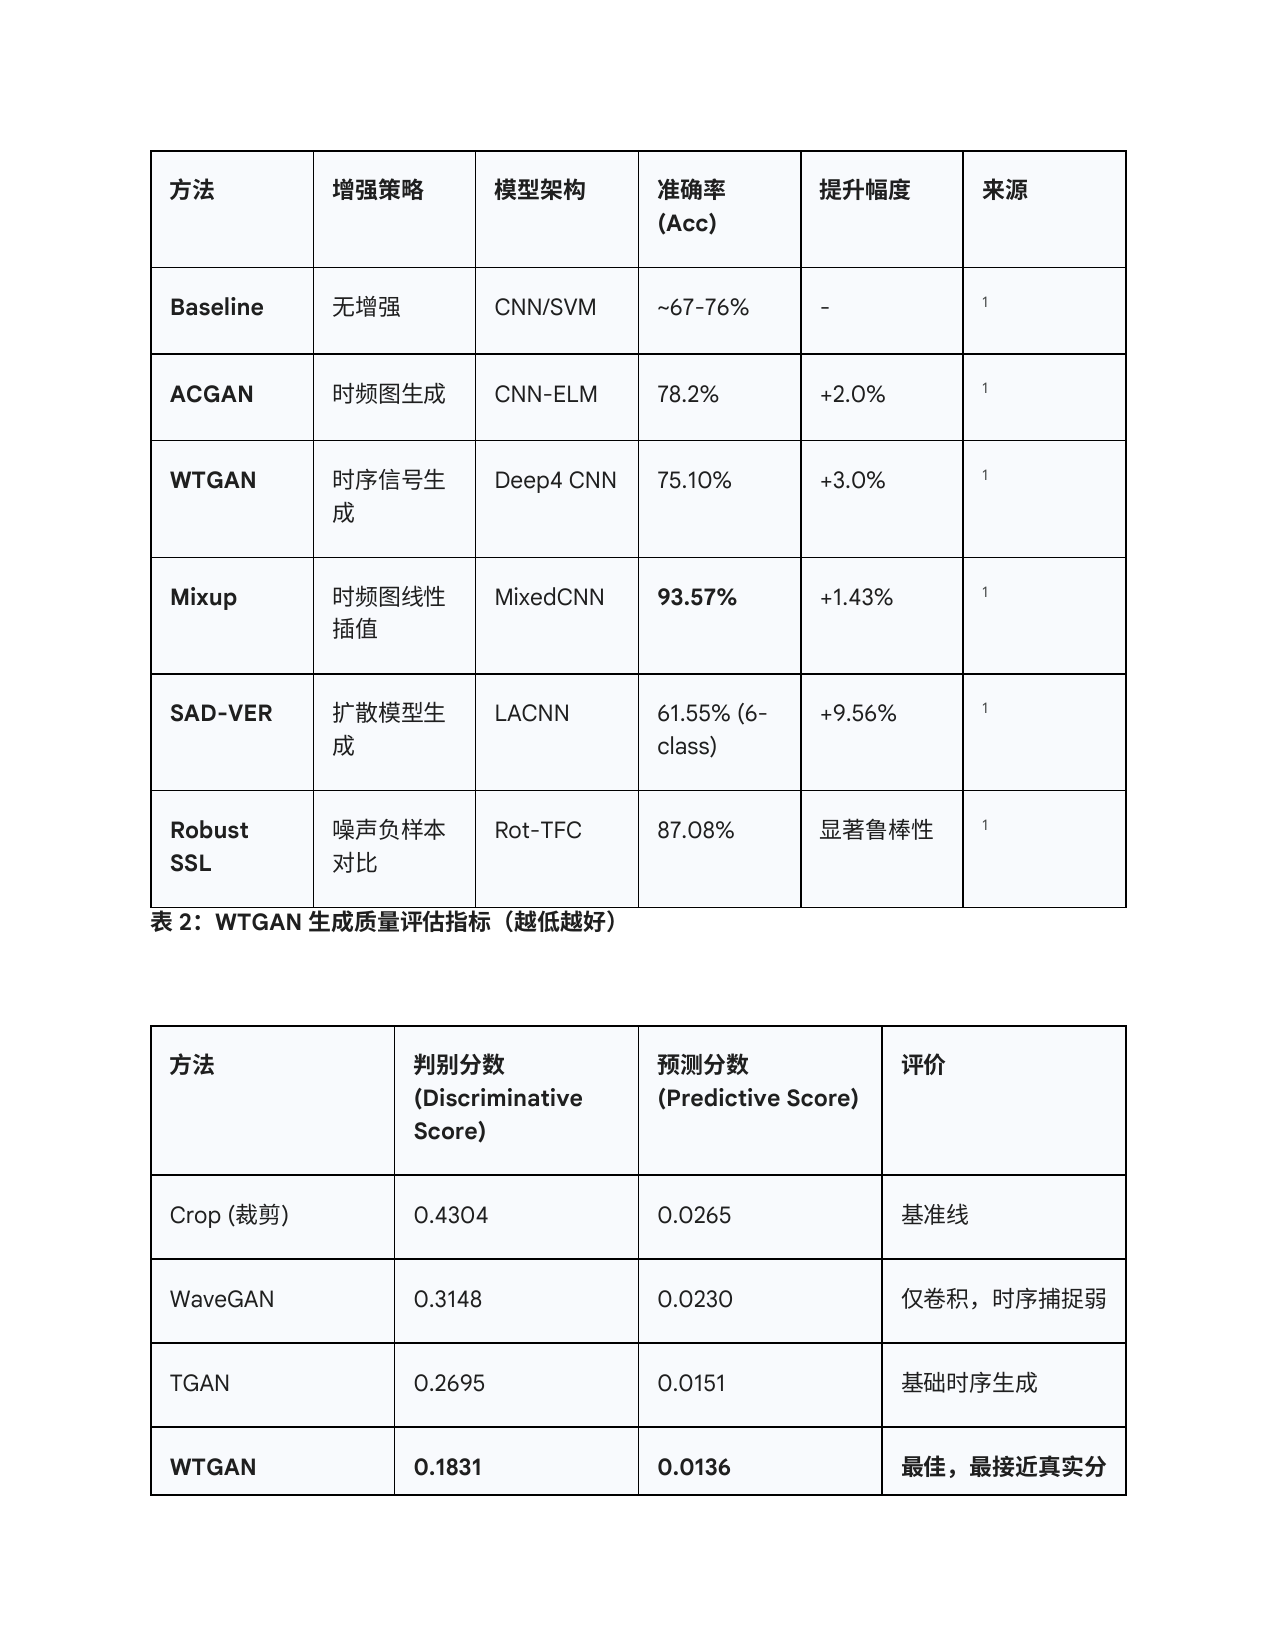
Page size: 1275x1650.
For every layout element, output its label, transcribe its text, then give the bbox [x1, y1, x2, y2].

table_cell 87.08% [639, 791, 800, 906]
table_cell 93.57% [639, 558, 800, 673]
table_cell WTGAN [152, 441, 313, 556]
table_cell - [802, 268, 962, 353]
table_header 提升幅度 [802, 152, 962, 267]
table_cell 1 [964, 355, 1125, 440]
table_cell LACNN [476, 675, 638, 790]
table_header 方法 [152, 1027, 394, 1174]
table_cell Deep4 CNN [476, 441, 638, 556]
table_cell +3.0% [802, 441, 962, 556]
table_header 评价 [883, 1027, 1125, 1174]
table_header 模型架构 [476, 152, 638, 267]
table_header 预测分数 (Predictive Score) [639, 1027, 881, 1174]
table_header 方法 [152, 152, 313, 267]
table_cell 1 [964, 791, 1125, 906]
table_cell 0.1831 [395, 1428, 638, 1494]
table_cell 时频图生成 [314, 355, 475, 440]
table_cell +9.56% [802, 675, 962, 790]
table_cell 无增强 [314, 268, 475, 353]
table_header 增强策略 [314, 152, 475, 267]
table_cell 0.0230 [639, 1260, 881, 1342]
table_cell 0.4304 [395, 1176, 638, 1258]
table_cell ACGAN [152, 355, 313, 440]
table_cell +2.0% [802, 355, 962, 440]
table_cell 1 [964, 675, 1125, 790]
table_cell 时序信号生成 [314, 441, 475, 556]
table_cell 显著鲁棒性 [802, 791, 962, 906]
table_cell 0.0151 [639, 1344, 881, 1426]
table_header 判别分数 (Discriminative Score) [395, 1027, 638, 1174]
table_cell 时频图线性插值 [314, 558, 475, 673]
table_cell SAD-VER [152, 675, 313, 790]
table_cell 0.3148 [395, 1260, 638, 1342]
table_cell WTGAN [152, 1428, 394, 1494]
table_cell Crop (裁剪) [152, 1176, 394, 1258]
table_cell Robust SSL [152, 791, 313, 906]
table_header 准确率 (Acc) [639, 152, 800, 267]
table_cell Rot-TFC [476, 791, 638, 906]
table_cell 扩散模型生成 [314, 675, 475, 790]
table_cell 1 [964, 441, 1125, 556]
table_cell TGAN [152, 1344, 394, 1426]
table_cell 75.10% [639, 441, 800, 556]
table_cell 基准线 [883, 1176, 1125, 1258]
table_cell 78.2% [639, 355, 800, 440]
table_cell Mixup [152, 558, 313, 673]
table_cell 基础时序生成 [883, 1344, 1125, 1426]
table_cell 1 [964, 268, 1125, 353]
table_cell 0.2695 [395, 1344, 638, 1426]
table_cell 0.0265 [639, 1176, 881, 1258]
table_cell CNN/SVM [476, 268, 638, 353]
table_cell 最佳，最接近真实分布 [883, 1428, 1125, 1494]
text 表 2：WTGAN 生成质量评估指标（越低越好） [150, 908, 1125, 937]
table_cell 1 [964, 558, 1125, 673]
table_header 来源 [964, 152, 1125, 267]
table_cell 0.0136 [639, 1428, 881, 1494]
table_cell CNN-ELM [476, 355, 638, 440]
table_cell 仅卷积，时序捕捉弱 [883, 1260, 1125, 1342]
table_cell 噪声负样本对比 [314, 791, 475, 906]
table_cell 61.55% (6-class) [639, 675, 800, 790]
table_cell +1.43% [802, 558, 962, 673]
table_cell Baseline [152, 268, 313, 353]
table_cell WaveGAN [152, 1260, 394, 1342]
table_cell ~67-76% [639, 268, 800, 353]
table_cell MixedCNN [476, 558, 638, 673]
